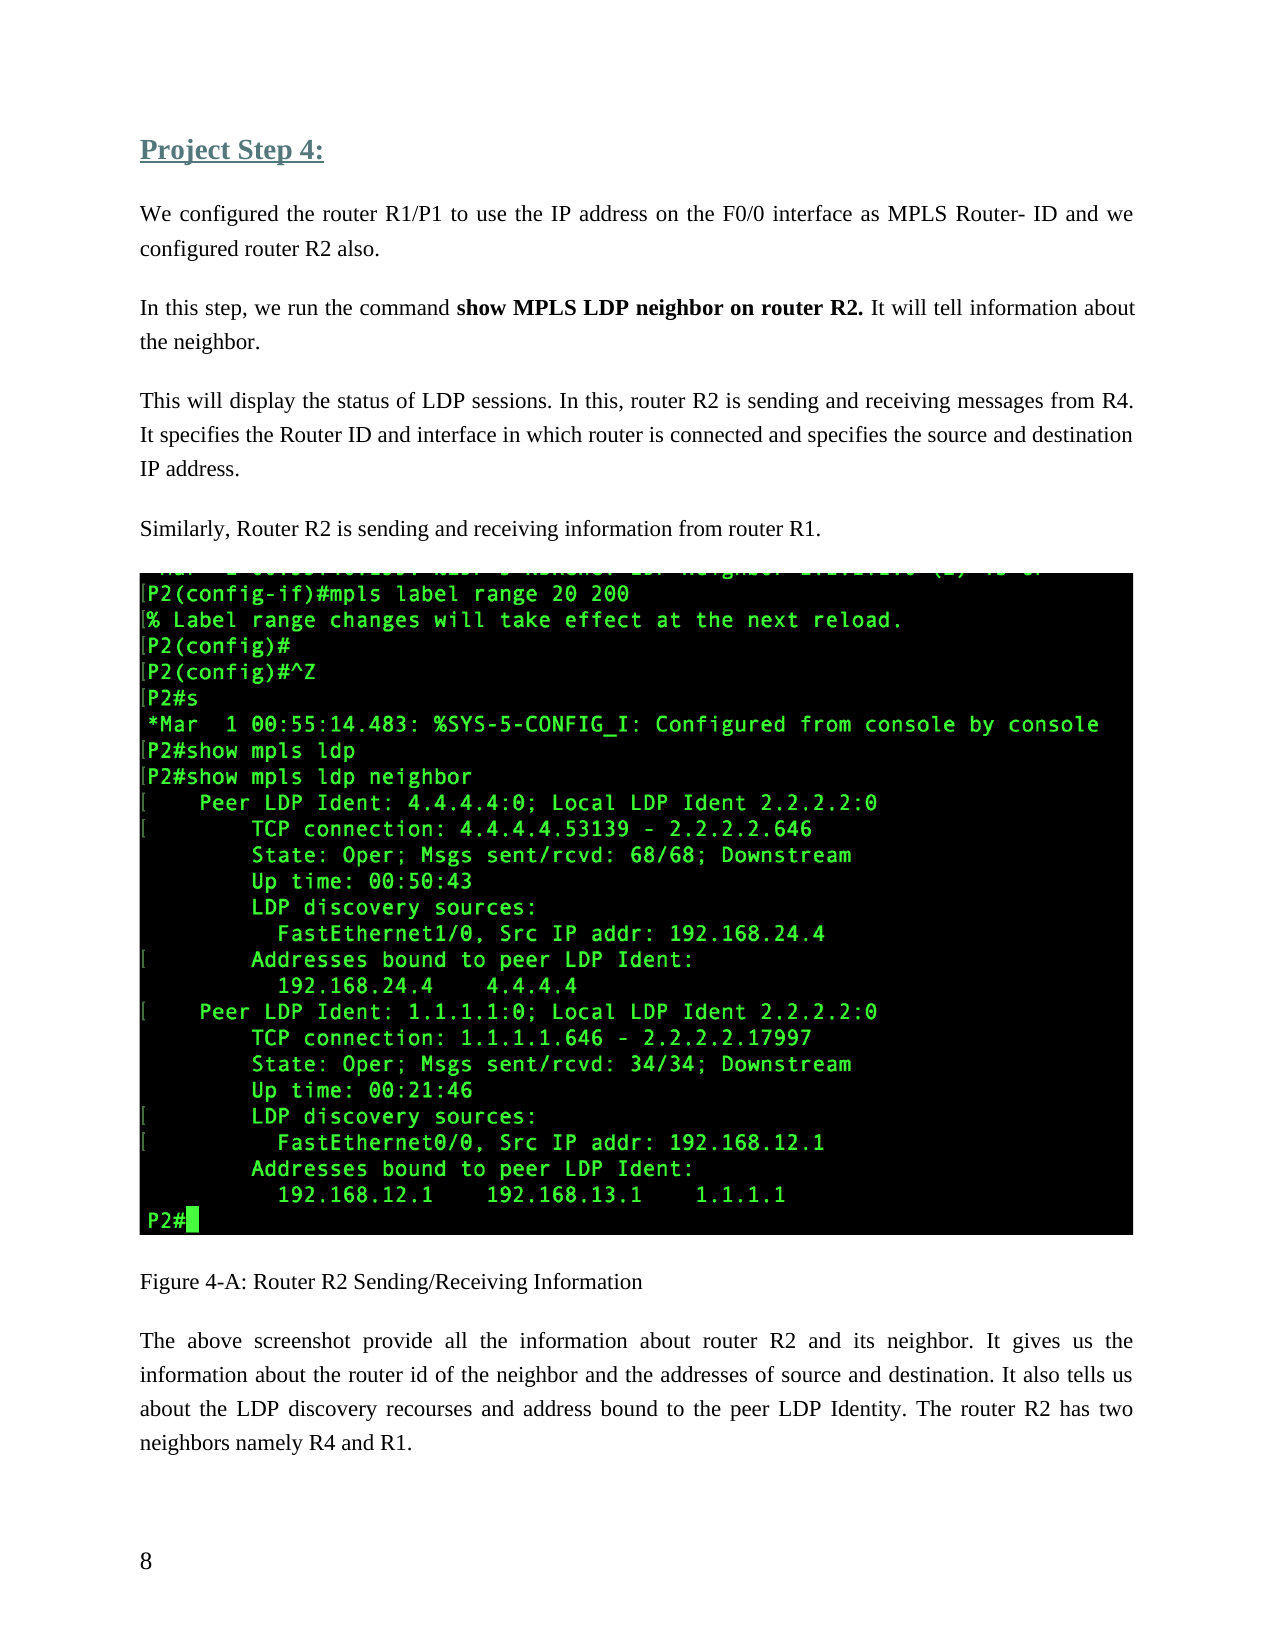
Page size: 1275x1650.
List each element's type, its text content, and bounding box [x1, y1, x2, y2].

text We configured the router R1/P1 to use the IP address on the F0/0 interface as MPLS Router- ID and we configured router R2 also. [139, 201, 1136, 261]
text In this step, we run the command show MPLS LDP neighbor on router R2. It will tell information about the neighbor. [139, 294, 1136, 354]
picture [139, 573, 1134, 1235]
text Figure 4-A: Router R2 Sending/Receiving Information [139, 1268, 1136, 1294]
text This will display the status of LDP sessions. In this, router R2 is sending and receiving messages from R4. It specifies the Router ID and interface in which router is connected and specifies the source and destination IP address. [139, 387, 1136, 482]
subtitle Project Step 4: [139, 132, 1136, 166]
text The above screenshot provide all the information about router R2 and its neighbor. It gives us the information about the router id of the neighbor and the addresses of source and destination. It also tells us about the LDP discovery recourses and address bound to the peer LDP Identity. The router R2 has two neighbors namely R4 and R1. [139, 1327, 1136, 1456]
text Similarly, Router R2 is sending and receiving information from router R1. [139, 515, 1136, 541]
